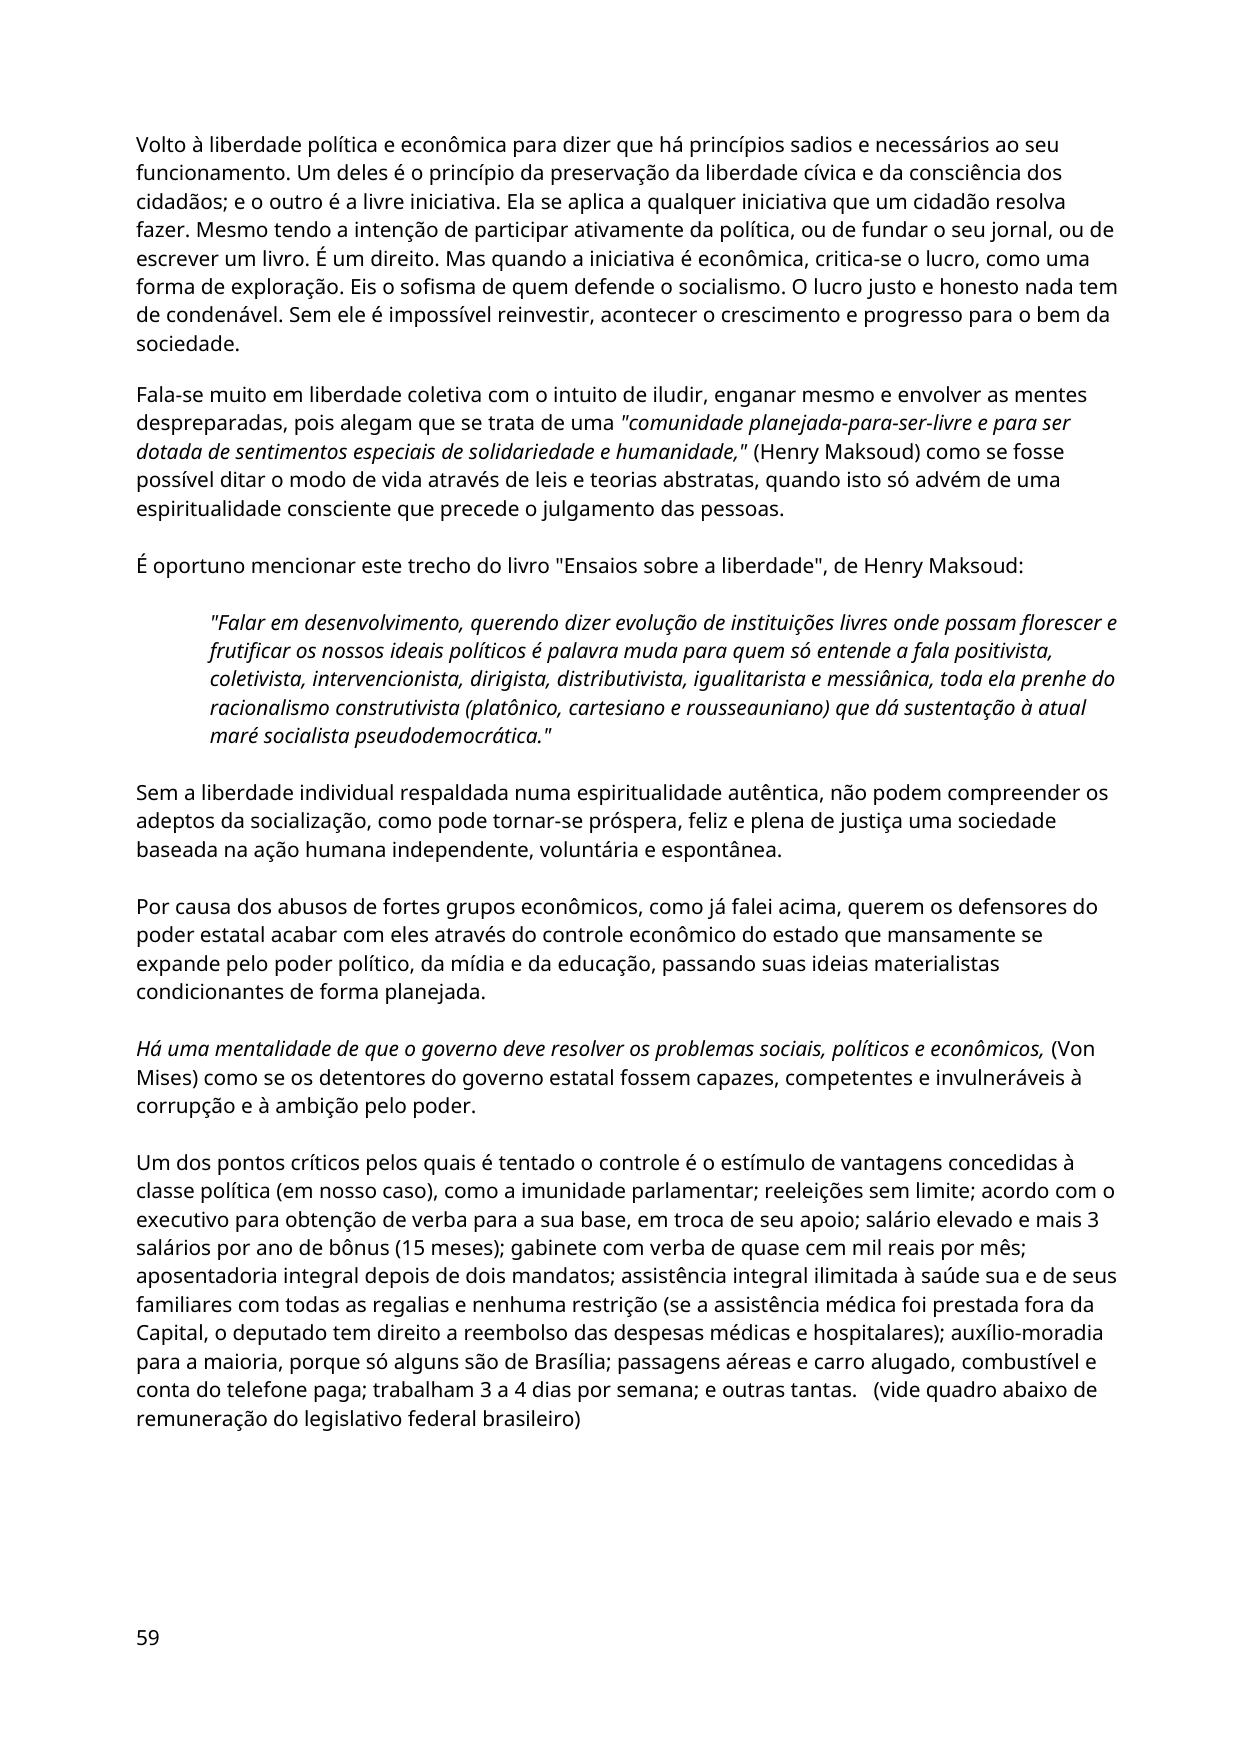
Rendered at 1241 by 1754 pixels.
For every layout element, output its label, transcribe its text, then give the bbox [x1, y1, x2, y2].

text É oportuno mencionar este trecho do livro "Ensaios sobre a liberdade", de Henry Maksoud: [136, 551, 1122, 579]
text Por causa dos abusos de fortes grupos econômicos, como já falei acima, querem os defensores do poder estatal acabar com eles através do controle econômico do estado que mansamente se expande pelo poder político, da mídia e da educação, passando suas ideias materialistas condicionantes de forma planejada. [136, 892, 1122, 1006]
text Um dos pontos críticos pelos quais é tentado o controle é o estímulo de vantagens concedidas à classe política (em nosso caso), como a imunidade parlamentar; reeleições sem limite; acordo com o executivo para obtenção de verba para a sua base, em troca de seu apoio; salário elevado e mais 3 salários por ano de bônus (15 meses); gabinete com verba de quase cem mil reais por mês; aposentadoria integral depois de dois mandatos; assistência integral ilimitada à saúde sua e de seus familiares com todas as regalias e nenhuma restrição (se a assistência médica foi prestada fora da Capital, o deputado tem direito a reembolso das despesas médicas e hospitalares); auxílio-moradia para a maioria, porque só alguns são de Brasília; passagens aéreas e carro alugado, combustível e conta do telefone paga; trabalham 3 a 4 dias por semana; e outras tantas. (vide quadro abaixo de remuneração do legislativo federal brasileiro) [136, 1148, 1122, 1432]
text Sem a liberdade individual respaldada numa espiritualidade autêntica, não podem compreender os adeptos da socialização, como pode tornar-se próspera, feliz e plena de justiça uma sociedade baseada na ação humana independente, voluntária e espontânea. [136, 778, 1122, 863]
text Volto à liberdade política e econômica para dizer que há princípios sadios e necessários ao seu funcionamento. Um deles é o princípio da preservação da liberdade cívica e da consciência dos cidadãos; e o outro é a livre iniciativa. Ela se aplica a qualquer iniciativa que um cidadão resolva fazer. Mesmo tendo a intenção de participar ativamente da política, ou de fundar o seu jornal, ou de escrever um livro. É um direito. Mas quando a iniciativa é econômica, critica-se o lucro, como uma forma de exploração. Eis o sofisma de quem defende o socialismo. O lucro justo e honesto nada tem de condenável. Sem ele é impossível reinvestir, acontecer o crescimento e progresso para o bem da sociedade. [136, 130, 1122, 357]
text Há uma mentalidade de que o governo deve resolver os problemas sociais, políticos e econômicos, (Von Mises) como se os detentores do governo estatal fossem capazes, competentes e invulneráveis à corrupção e à ambição pelo poder. [136, 1034, 1122, 1119]
text "Falar em desenvolvimento, querendo dizer evolução de instituições livres onde possam florescer e frutificar os nossos ideais políticos é palavra muda para quem só entende a fala positivista, coletivista, intervencionista, dirigista, distributivista, igualitarista e messiânica, toda ela prenhe do racionalismo construtivista (platônico, cartesiano e rousseauniano) que dá sustentação à atual maré socialista pseudodemocrática." [209, 608, 1122, 750]
text Fala-se muito em liberdade coletiva com o intuito de iludir, enganar mesmo e envolver as mentes despreparadas, pois alegam que se trata de uma "comunidade planejada-para-ser-livre e para ser dotada de sentimentos especiais de solidariedade e humanidade," (Henry Maksoud) como se fosse possível ditar o modo de vida através de leis e teorias abstratas, quando isto só advém de uma espiritualidade consciente que precede o julgamento das pessoas. [136, 380, 1122, 522]
